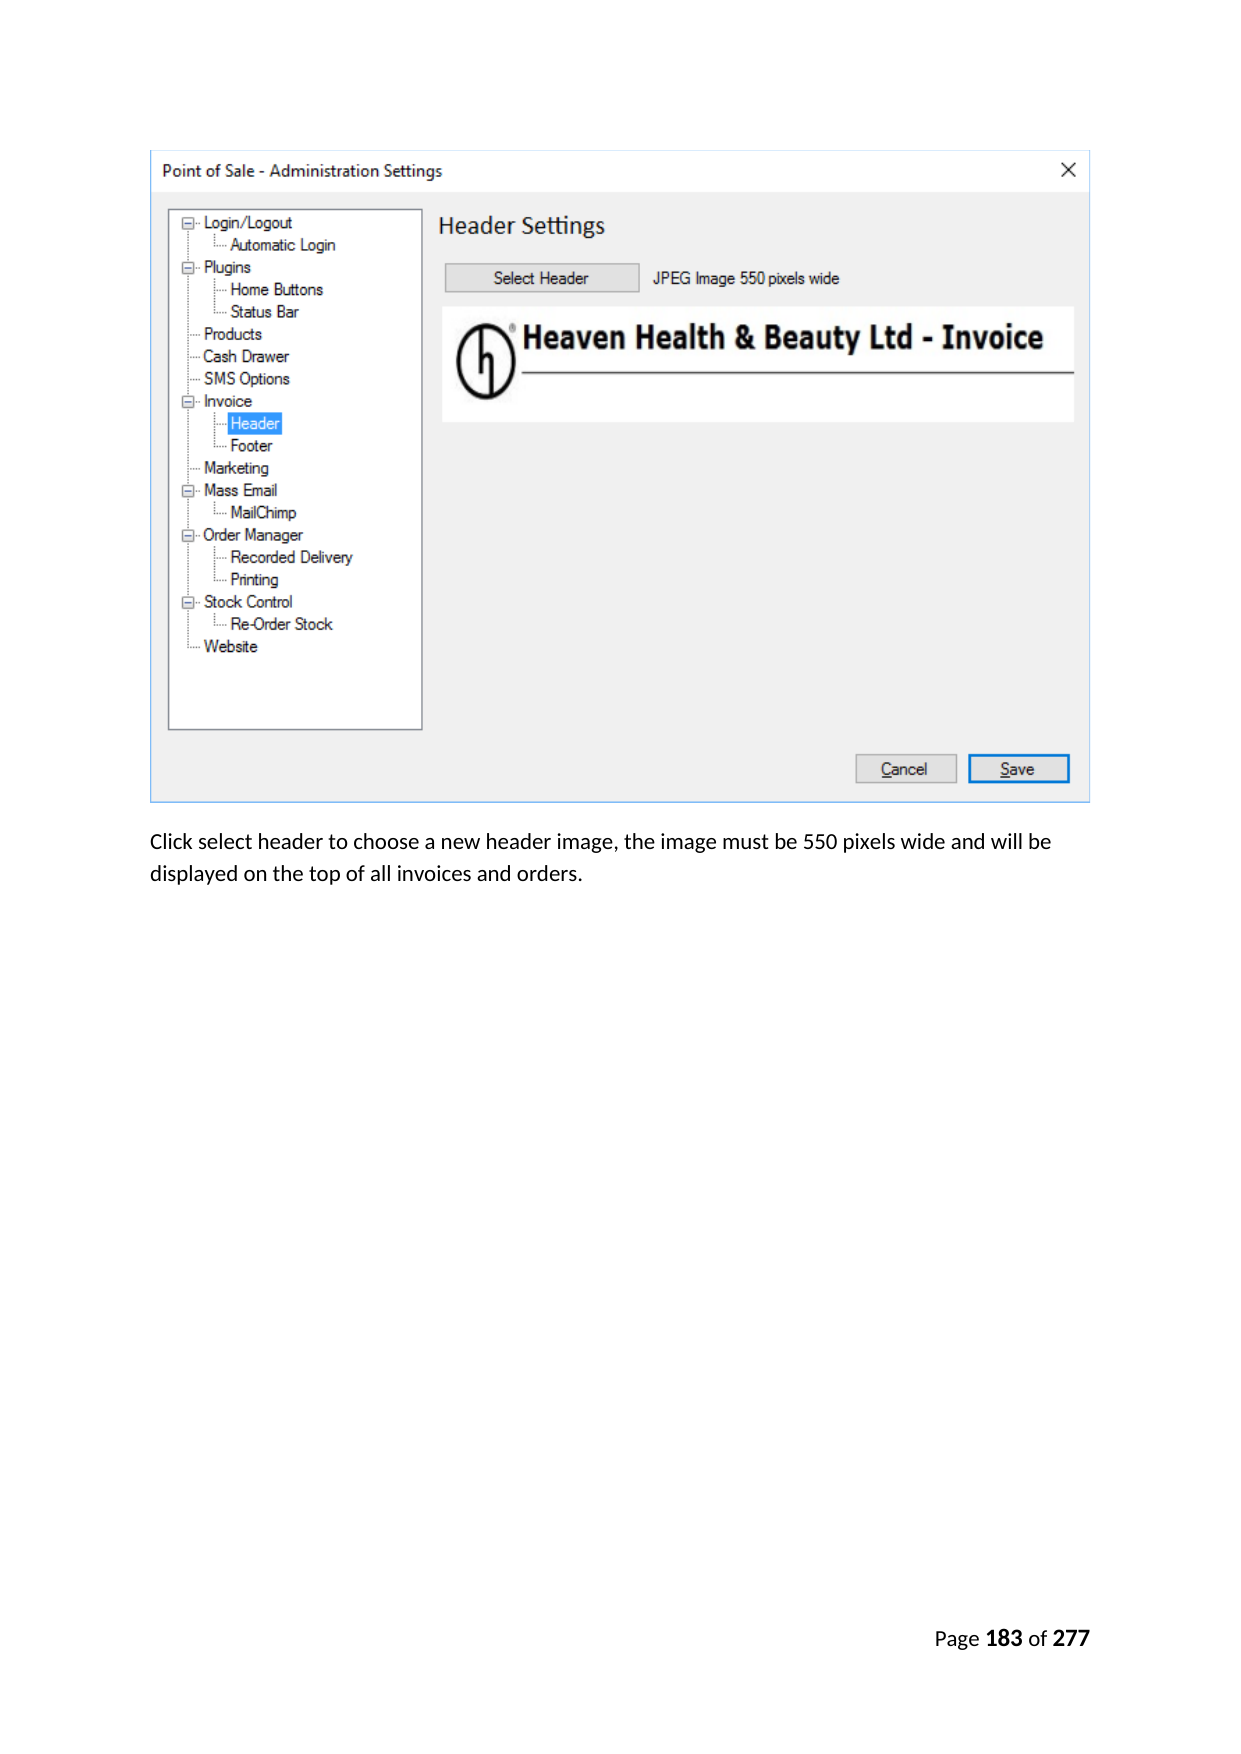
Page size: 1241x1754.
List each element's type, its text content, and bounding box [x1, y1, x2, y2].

picture [150, 150, 1091, 803]
text Click select header to choose a new header image, the image must be 550 pixels wide and will be displayed on the top of all invoices and orders. [150, 827, 1090, 887]
